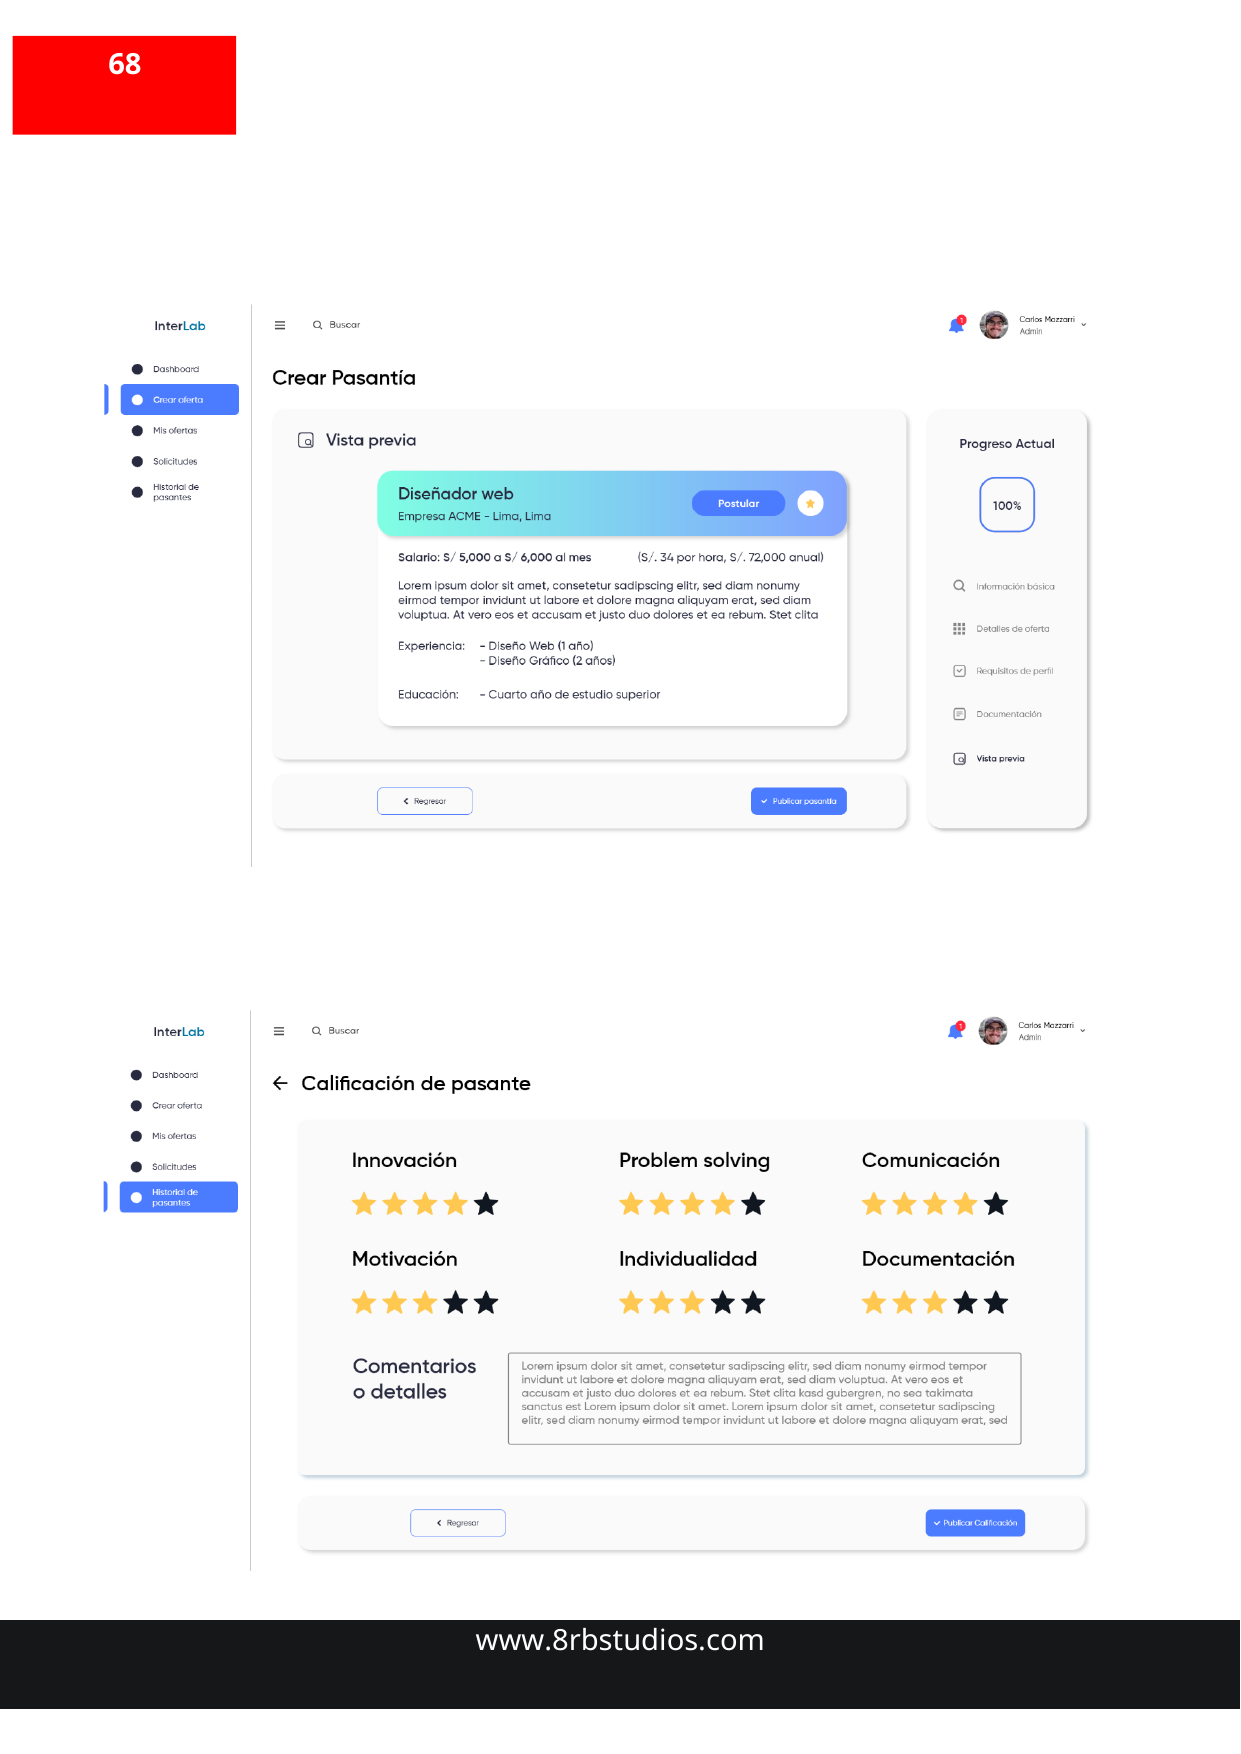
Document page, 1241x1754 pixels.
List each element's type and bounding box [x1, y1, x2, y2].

picture [103, 1010, 1103, 1571]
picture [104, 304, 1104, 867]
